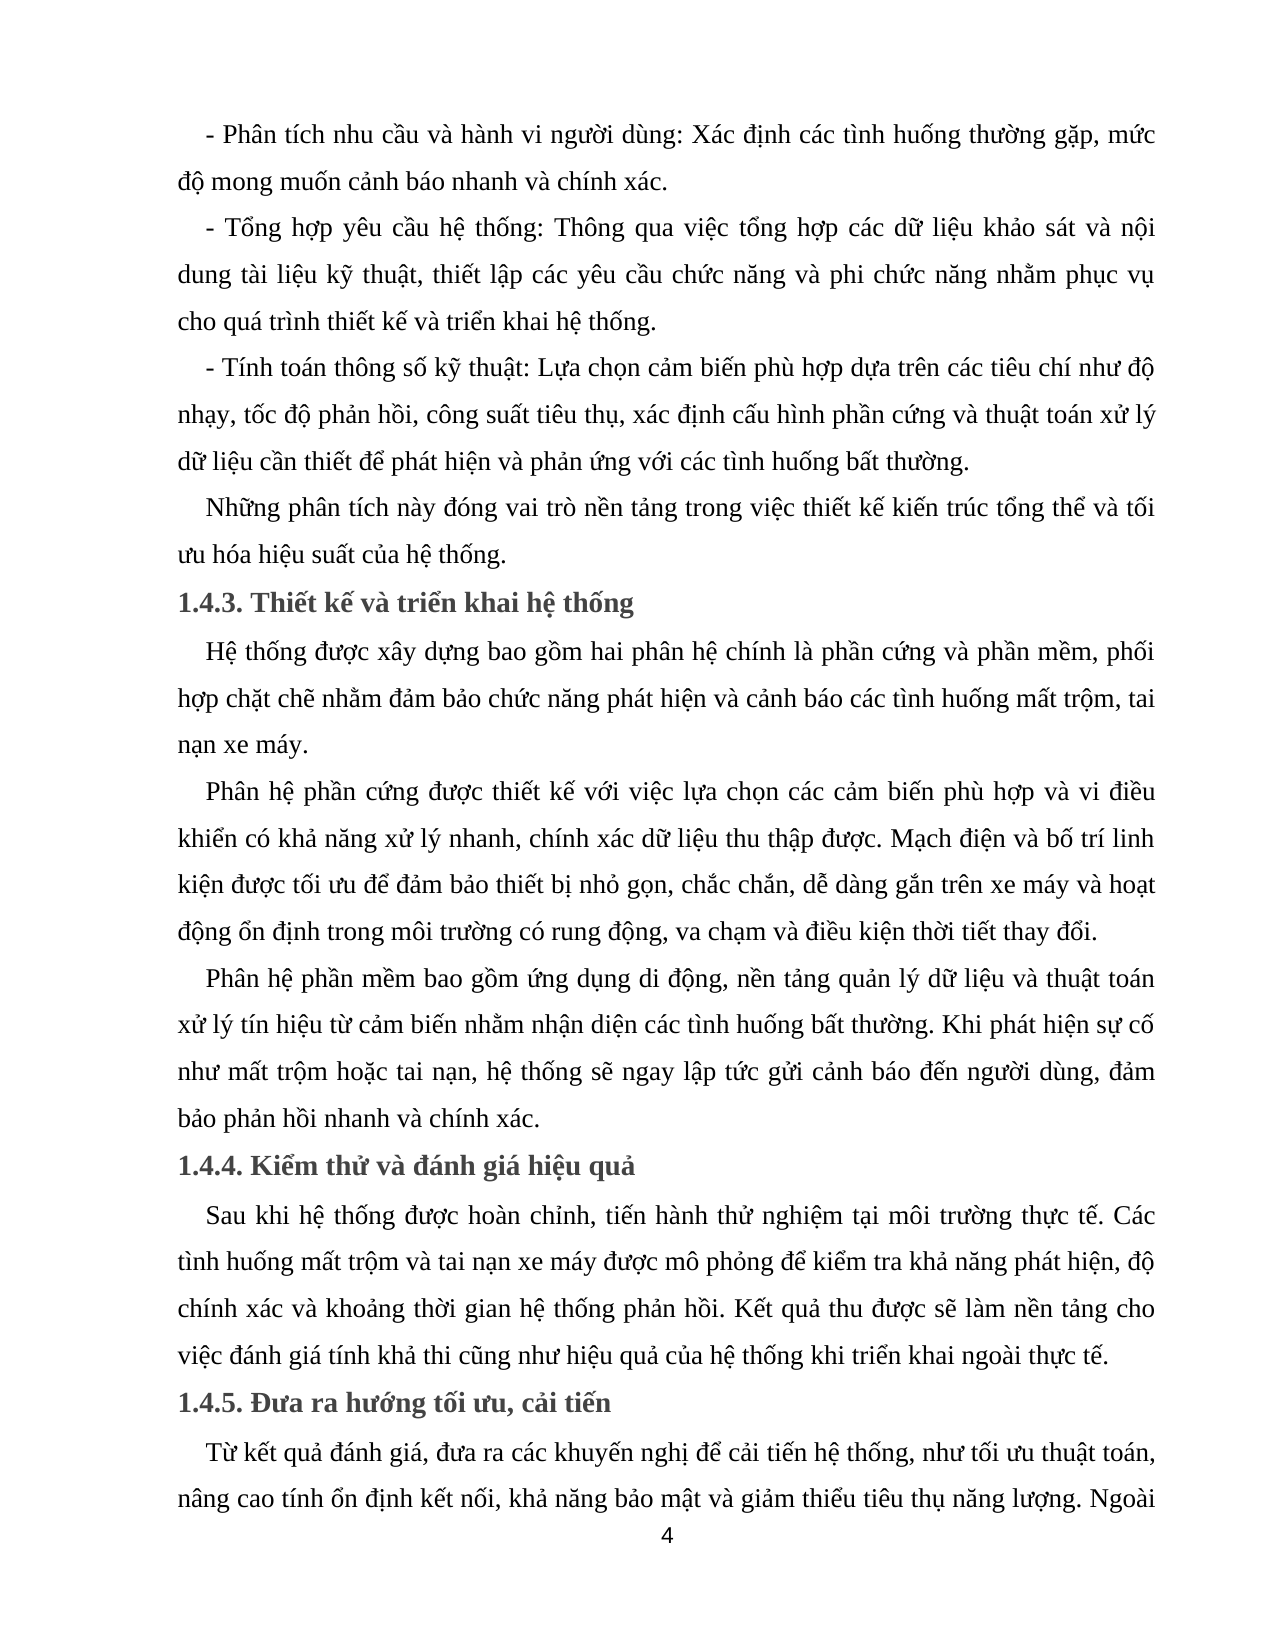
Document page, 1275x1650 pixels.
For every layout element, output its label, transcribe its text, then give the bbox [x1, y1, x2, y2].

text Phân hệ phần mềm bao gồm ứng dụng di động, nền tảng quản lý dữ liệu và thuật toán xử lý tín hiệu từ cảm biến nhằm nhận diện các tình huống bất thường. Khi phát hiện sự cố như mất trộm hoặc tai nạn, hệ thống sẽ ngay lập tức gửi cảnh báo đến người dùng, đảm bảo phản hồi nhanh và chính xác. [177, 962, 1157, 1133]
text - Phân tích nhu cầu và hành vi người dùng: Xác định các tình huống thường gặp, mức độ mong muốn cảnh báo nhanh và chính xác. [177, 118, 1157, 196]
subtitle 1.4.5. Đưa ra hướng tối ưu, cải tiến [177, 1385, 1157, 1419]
subtitle 1.4.3. Thiết kế và triển khai hệ thống [177, 585, 1157, 618]
text Những phân tích này đóng vai trò nền tảng trong việc thiết kế kiến trúc tổng thể và tối ưu hóa hiệu suất của hệ thống. [177, 491, 1157, 569]
text - Tổng hợp yêu cầu hệ thống: Thông qua việc tổng hợp các dữ liệu khảo sát và nội dung tài liệu kỹ thuật, thiết lập các yêu cầu chức năng và phi chức năng nhằm phục vụ cho quá trình thiết kế và triển khai hệ thống. [177, 211, 1157, 336]
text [177, 1436, 1157, 1513]
text Sau khi hệ thống được hoàn chỉnh, tiến hành thử nghiệm tại môi trường thực tế. Các tình huống mất trộm và tai nạn xe máy được mô phỏng để kiểm tra khả năng phát hiện, độ chính xác và khoảng thời gian hệ thống phản hồi. Kết quả thu được sẽ làm nền tảng cho việc đánh giá tính khả thi cũng như hiệu quả của hệ thống khi triển khai ngoài thực tế. [177, 1199, 1157, 1370]
text Hệ thống được xây dựng bao gồm hai phân hệ chính là phần cứng và phần mềm, phối hợp chặt chẽ nhằm đảm bảo chức năng phát hiện và cảnh báo các tình huống mất trộm, tai nạn xe máy. [177, 635, 1157, 759]
text - Tính toán thông số kỹ thuật: Lựa chọn cảm biến phù hợp dựa trên các tiêu chí như độ nhạy, tốc độ phản hồi, công suất tiêu thụ, xác định cấu hình phần cứng và thuật toán xử lý dữ liệu cần thiết để phát hiện và phản ứng với các tình huống bất thường. [177, 351, 1157, 476]
subtitle 1.4.4. Kiểm thử và đánh giá hiệu quả [177, 1148, 1157, 1182]
text Phân hệ phần cứng được thiết kế với việc lựa chọn các cảm biến phù hợp và vi điều khiển có khả năng xử lý nhanh, chính xác dữ liệu thu thập được. Mạch điện và bố trí linh kiện được tối ưu để đảm bảo thiết bị nhỏ gọn, chắc chắn, dễ dàng gắn trên xe máy và hoạt động ổn định trong môi trường có rung động, va chạm và điều kiện thời tiết thay đổi. [177, 775, 1157, 946]
